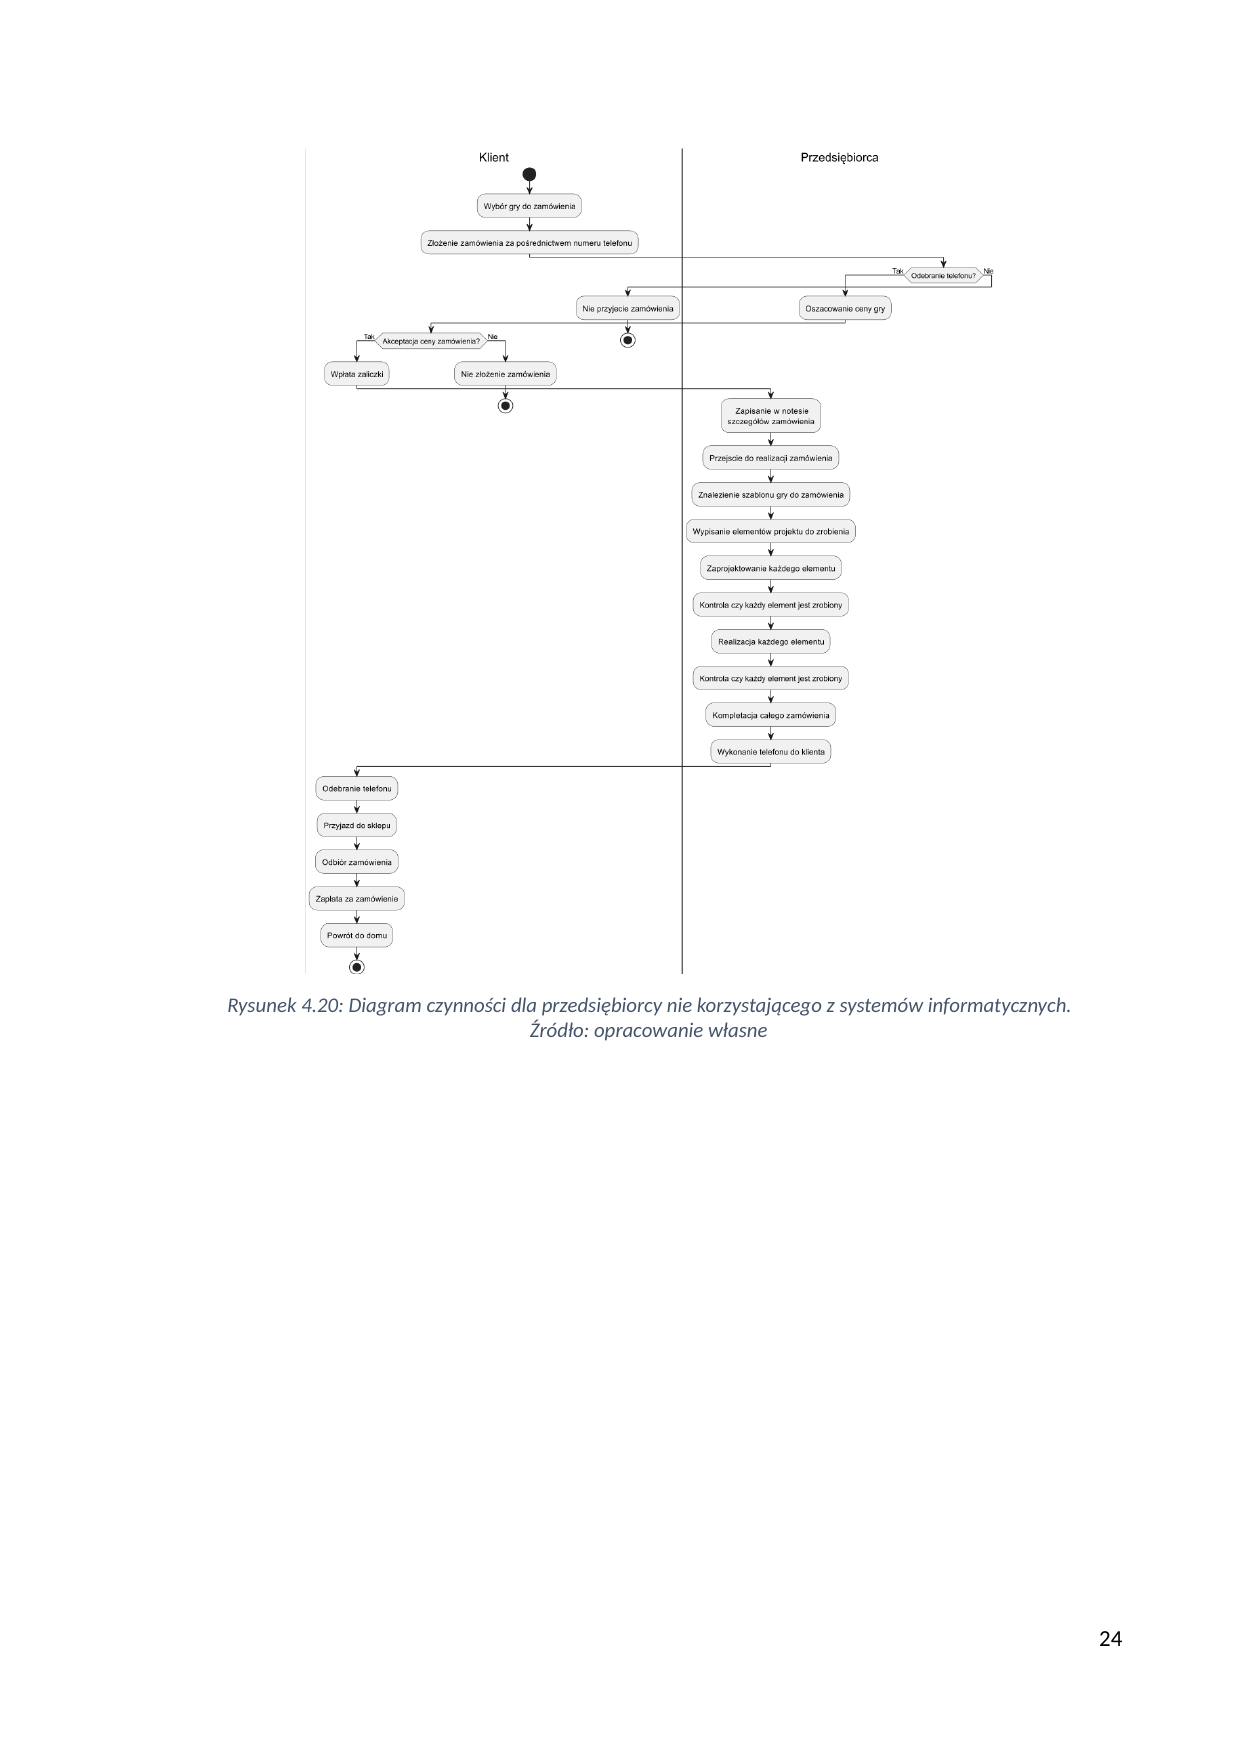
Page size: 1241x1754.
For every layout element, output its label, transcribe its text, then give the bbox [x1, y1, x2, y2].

picture [305, 147, 994, 974]
text Źródło: opracowanie własne [177, 1017, 1122, 1043]
